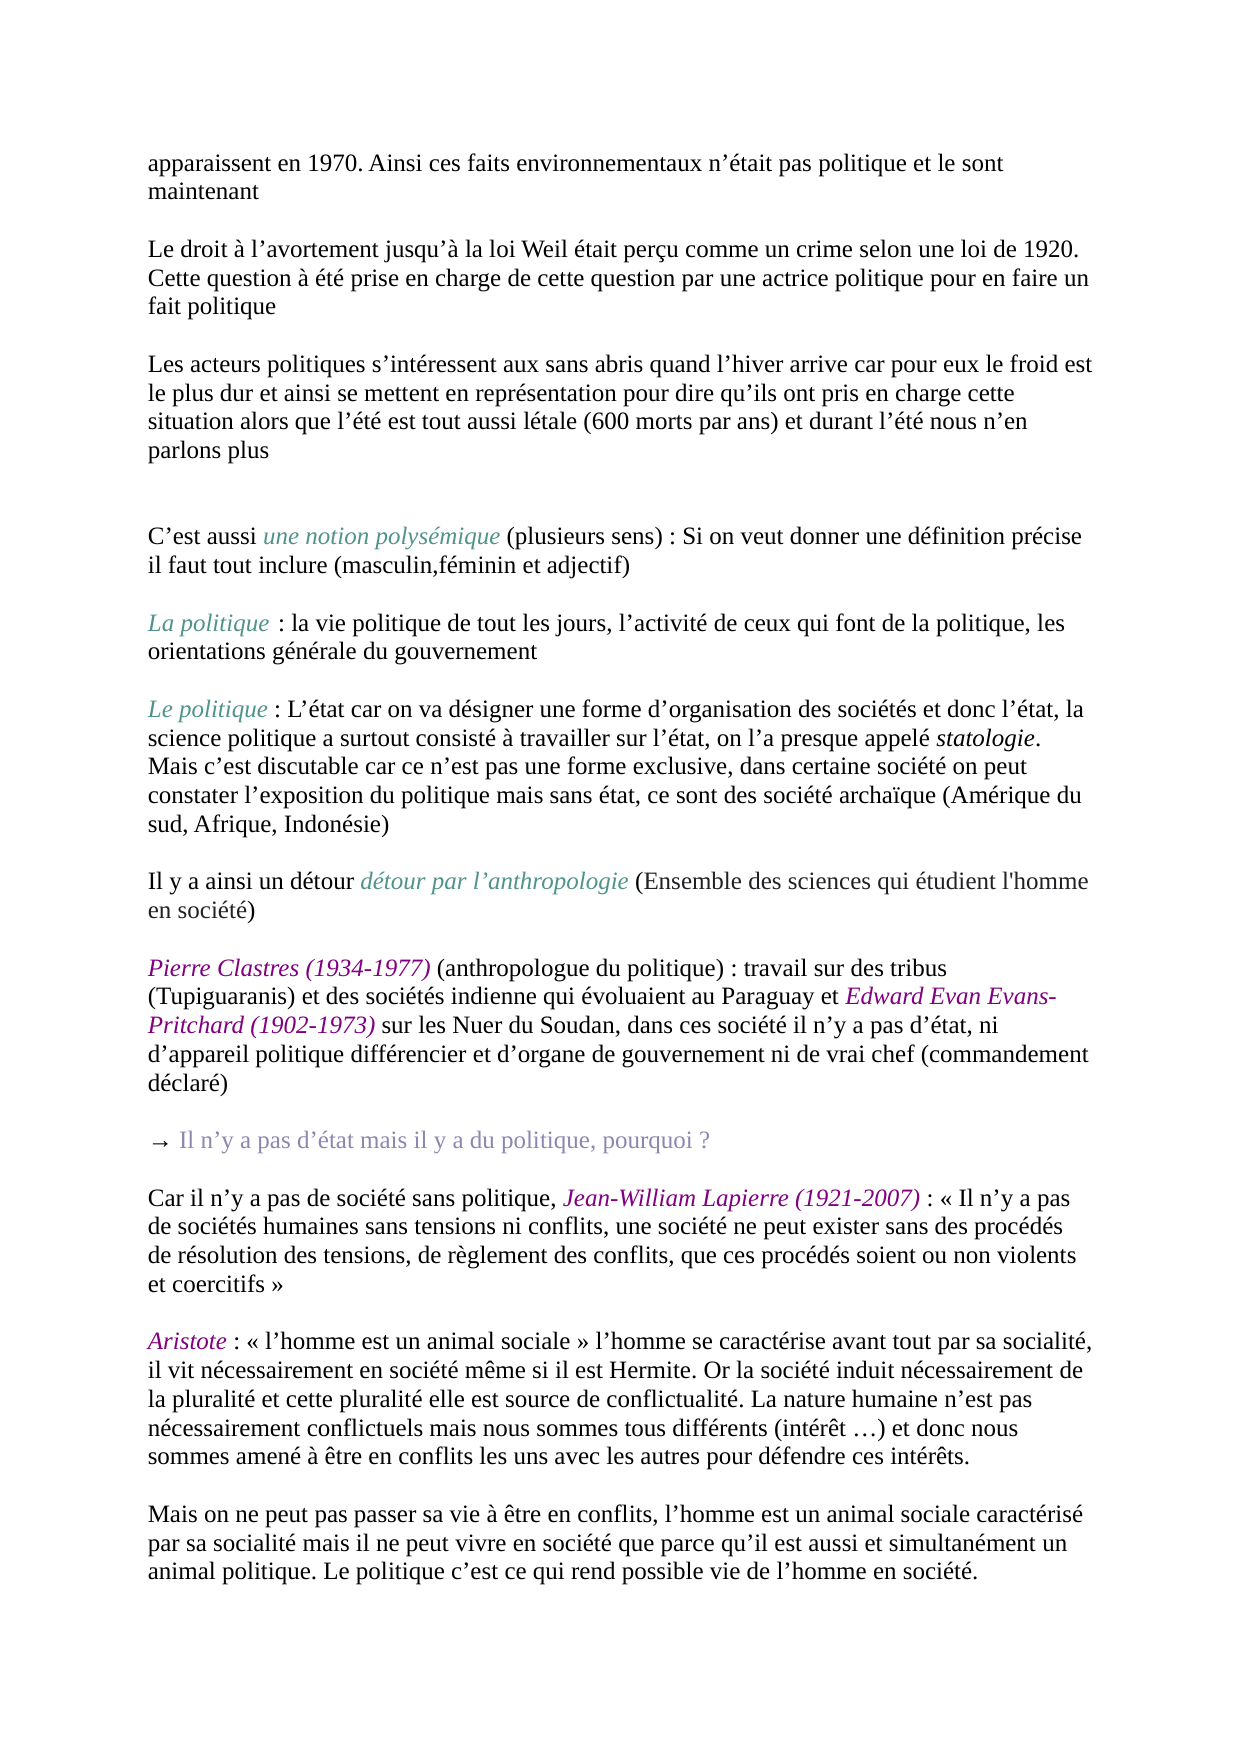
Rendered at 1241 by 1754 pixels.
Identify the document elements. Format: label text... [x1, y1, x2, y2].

text → Il n’y a pas d’état mais il y a du politique, pourquoi ? [148, 1125, 1093, 1154]
text Il y a ainsi un détour détour par l’anthropologie (Ensemble des sciences qui étudient l'homme en société) [148, 866, 1093, 924]
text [148, 148, 1093, 205]
text Le politique : L’état car on va désigner une forme d’organisation des sociétés et donc l’état, la science politique a surtout consisté à travailler sur l’état, on l’a presque appelé statologie. Mais c’est discutable car ce n’est pas une forme exclusive, dans certaine société on peut constater l’exposition du politique mais sans état, ce sont des société archaïque (Amérique du sud, Afrique, Indonésie) [148, 694, 1093, 838]
text Pierre Clastres (1934-1977) (anthropologue du politique) : travail sur des tribus (Tupiguaranis) et des sociétés indienne qui évoluaient au Paraguay et Edward Evan Evans-Pritchard (1902-1973) sur les Nuer du Soudan, dans ces société il n’y a pas d’état, ni d’appareil politique différencier et d’organe de gouvernement ni de vrai chef (commandement déclaré) [148, 953, 1093, 1096]
text Car il n’y a pas de société sans politique, Jean-William Lapierre (1921-2007) : « Il n’y a pas de sociétés humaines sans tensions ni conflits, une société ne peut exister sans des procédés de résolution des tensions, de règlement des conflits, que ces procédés soient ou non violents et coercitifs » [148, 1183, 1093, 1298]
text Les acteurs politiques s’intéressent aux sans abris quand l’hiver arrive car pour eux le froid est le plus dur et ainsi se mettent en représentation pour dire qu’ils ont pris en charge cette situation alors que l’été est tout aussi létale (600 morts par ans) et durant l’été nous n’en parlons plus [148, 349, 1093, 464]
text C’est aussi une notion polysémique (plusieurs sens) : Si on veut donner une définition précise il faut tout inclure (masculin,féminin et adjectif) [148, 521, 1093, 579]
text Aristote : « l’homme est un animal sociale » l’homme se caractérise avant tout par sa socialité, il vit nécessairement en société même si il est Hermite. Or la société induit nécessairement de la pluralité et cette pluralité elle est source de conflictualité. La nature humaine n’est pas nécessairement conflictuels mais nous sommes tous différents (intérêt …) et donc nous sommes amené à être en conflits les uns avec les autres pour défendre ces intérêts. [148, 1326, 1093, 1470]
text Mais on ne peut pas passer sa vie à être en conflits, l’homme est un animal sociale caractérisé par sa socialité mais il ne peut vivre en société que parce qu’il est aussi et simultanément un animal politique. Le politique c’est ce qui rend possible vie de l’homme en société. [148, 1499, 1093, 1585]
text La politique : la vie politique de tout les jours, l’activité de ceux qui font de la politique, les orientations générale du gouvernement [148, 608, 1093, 665]
text Le droit à l’avortement jusqu’à la loi Weil était perçu comme un crime selon une loi de 1920. Cette question à été prise en charge de cette question par une actrice politique pour en faire un fait politique [148, 234, 1093, 320]
